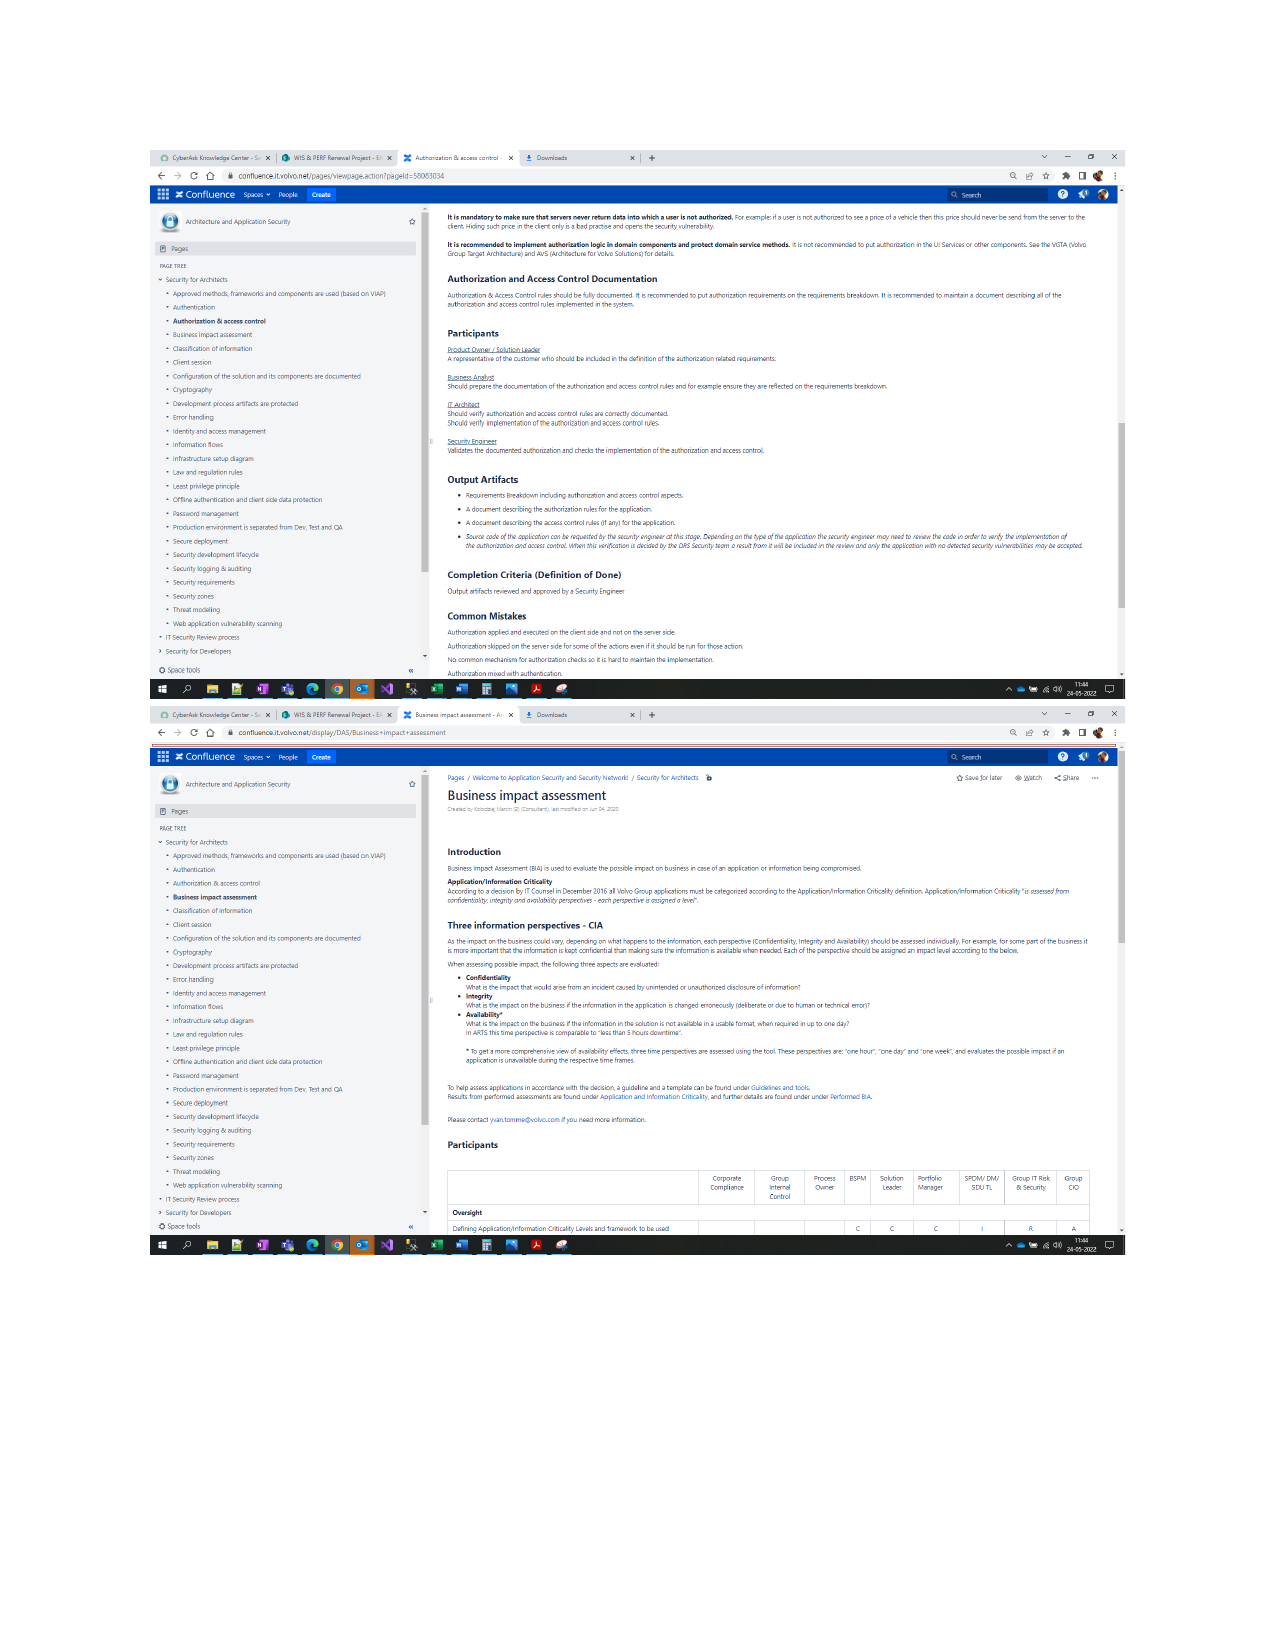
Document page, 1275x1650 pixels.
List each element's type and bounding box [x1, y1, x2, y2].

picture [150, 706, 1125, 1255]
picture [150, 150, 1125, 699]
